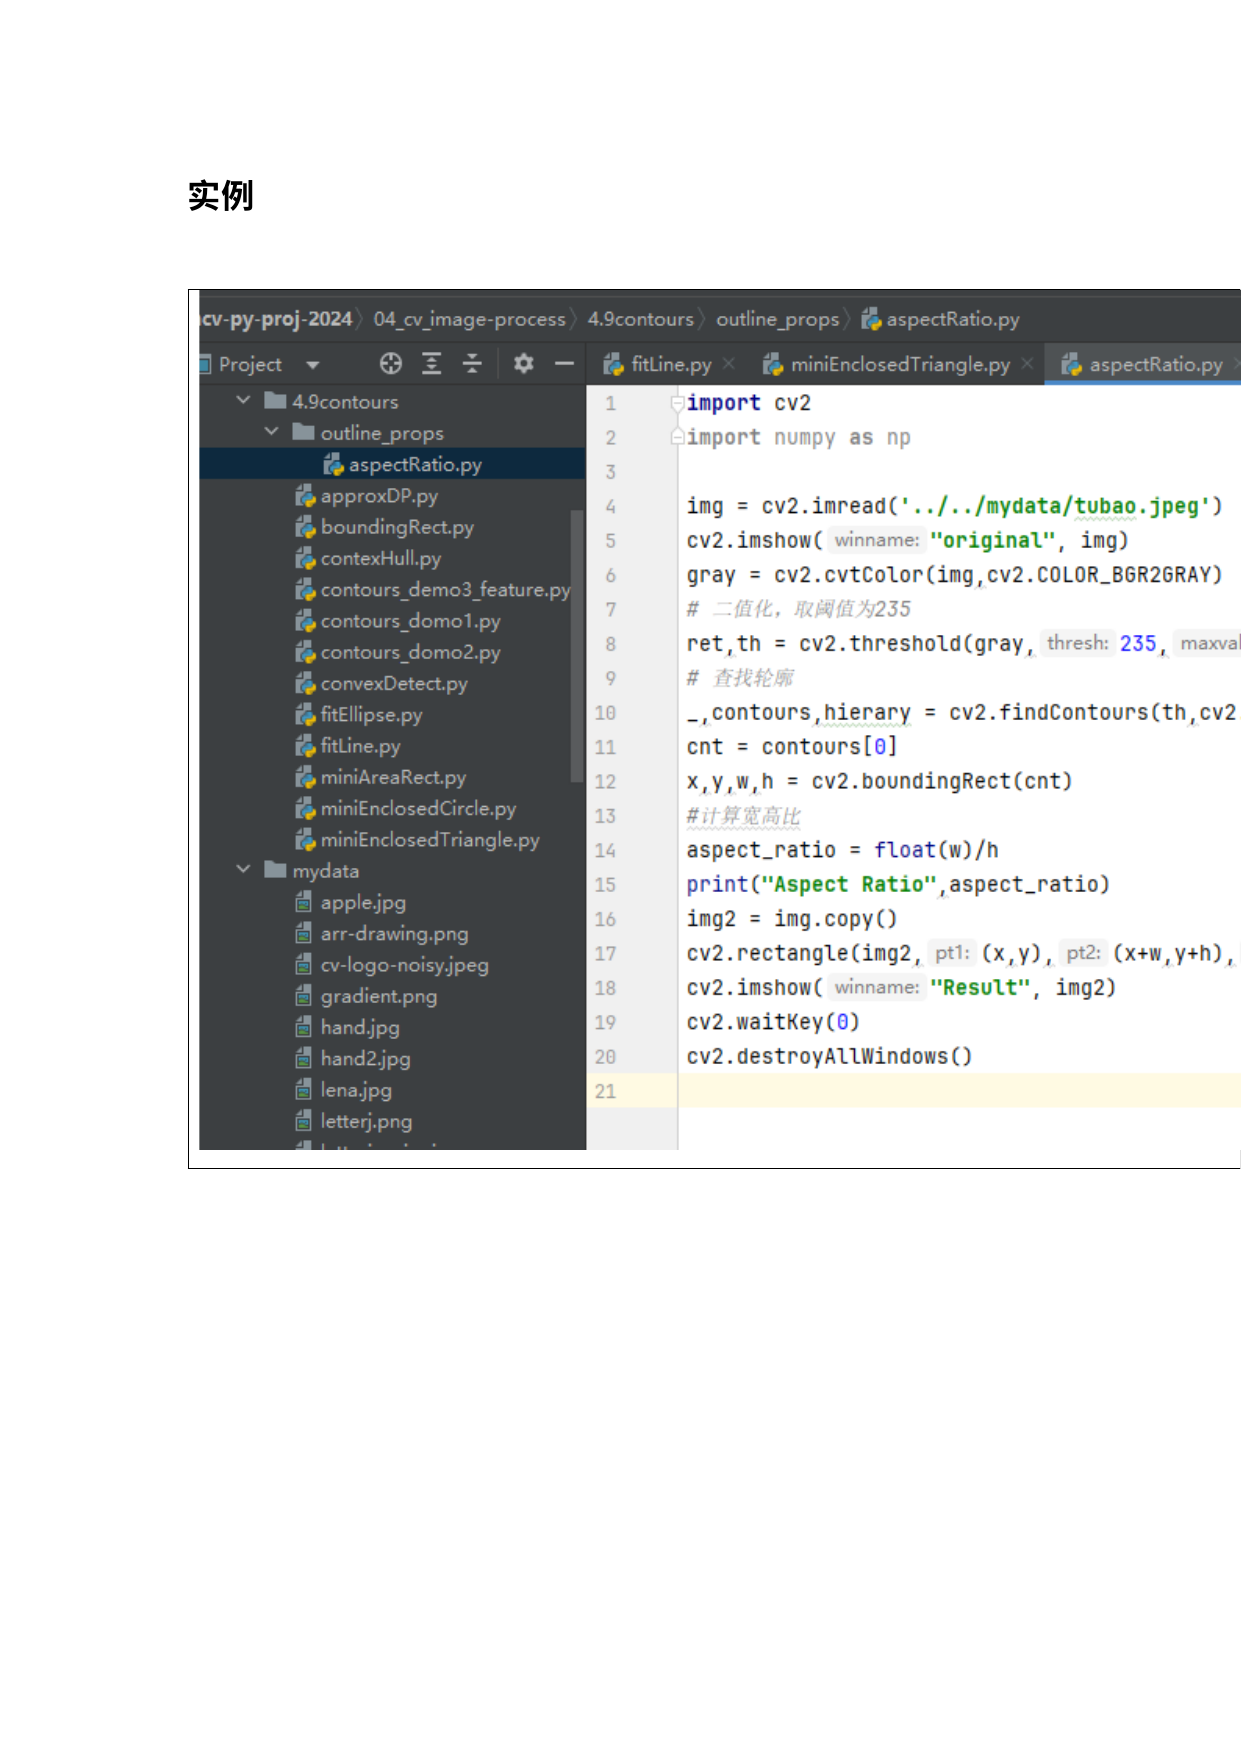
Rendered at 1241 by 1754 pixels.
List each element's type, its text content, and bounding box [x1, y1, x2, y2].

subtitle 实例 [187, 162, 1053, 227]
picture [199, 290, 1241, 1150]
table_header [189, 290, 1240, 1168]
